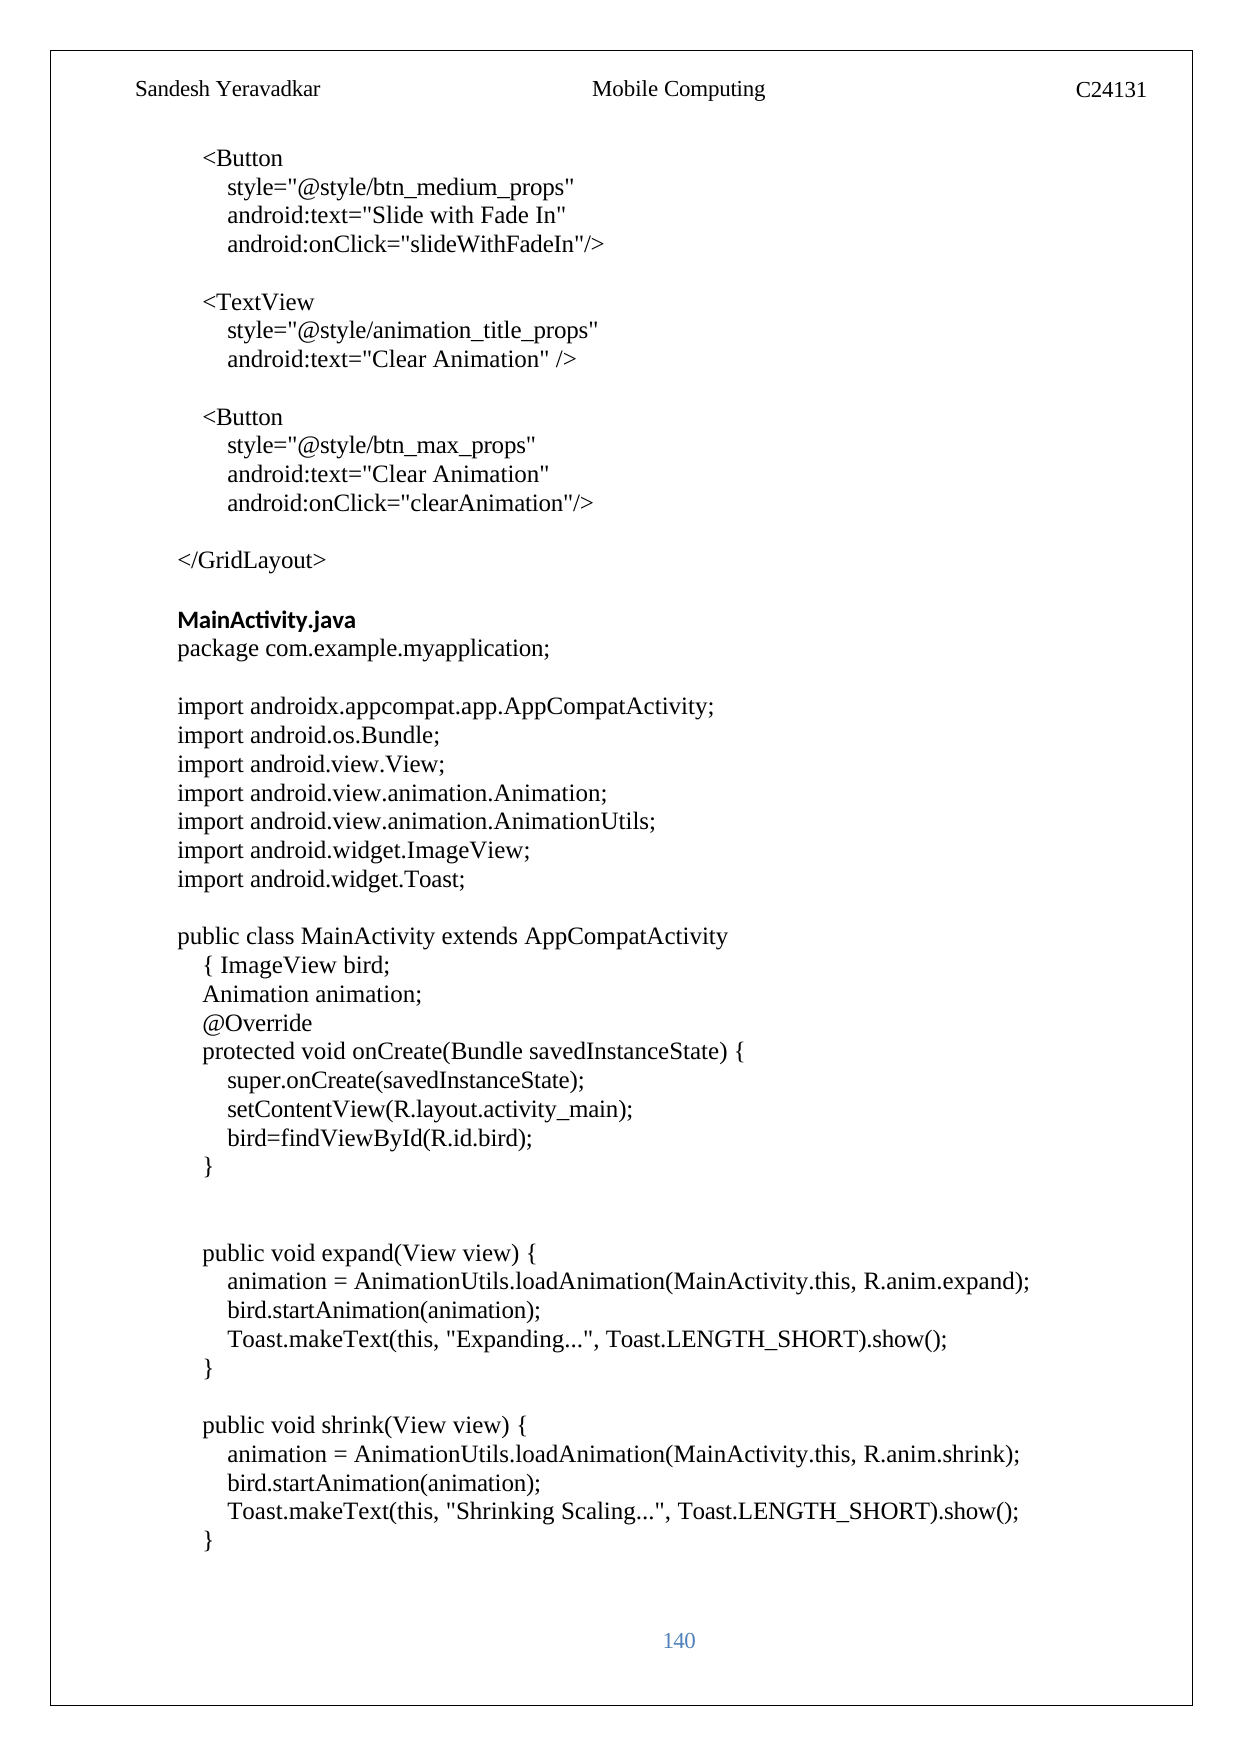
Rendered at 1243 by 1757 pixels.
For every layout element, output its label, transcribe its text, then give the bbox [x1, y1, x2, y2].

text Animation animation; @Override [202, 979, 423, 1036]
text <Button [202, 143, 1184, 172]
text import android.view.View; [177, 749, 1184, 778]
text animation = AnimationUtils.loadAnimation(MainActivity.this, R.anim.shrink); bird.startAnimation(animation); [227, 1439, 1184, 1496]
subtitle MainActivity.java [177, 604, 1184, 634]
text } [202, 1525, 1184, 1554]
text import android.view.animation.Animation; import android.view.animation.AnimationUtils; import android.widget.ImageView; [177, 778, 657, 864]
text import androidx.appcompat.app.AppCompatActivity; import android.os.Bundle; [177, 691, 715, 749]
text public class MainActivity extends AppCompatActivity { ImageView bird; [177, 921, 809, 979]
text style="@style/btn_max_props" android:text="Clear Animation" android:onClick="clearAnimation"/> [227, 431, 596, 517]
text animation = AnimationUtils.loadAnimation(MainActivity.this, R.anim.expand); bird.startAnimation(animation); [227, 1266, 1184, 1324]
text <Button [202, 402, 1184, 431]
text } [202, 1353, 1184, 1381]
text protected void onCreate(Bundle savedInstanceState) { super.onCreate(savedInstanceState); setContentView(R.layout.activity_main); bird=findViewById(R.id.bird); [202, 1036, 809, 1151]
text import android.widget.Toast; [177, 864, 1184, 893]
text style="@style/btn_medium_props" android:text="Slide with Fade In" android:onClick="slideWithFadeIn"/> [227, 172, 607, 258]
text Toast.makeText(this, "Expanding...", Toast.LENGTH_SHORT).show(); [227, 1324, 1184, 1353]
text } [202, 1151, 1184, 1180]
text </GridLayout> [177, 546, 1184, 574]
text public void expand(View view) { [202, 1238, 1184, 1266]
text Toast.makeText(this, "Shrinking Scaling...", Toast.LENGTH_SHORT).show(); [227, 1496, 1184, 1525]
text public void shrink(View view) { [202, 1410, 1184, 1439]
text <TextView style="@style/animation_title_props" android:text="Clear Animation" /> [202, 287, 600, 373]
text package com.example.myapplication; [177, 634, 1184, 662]
